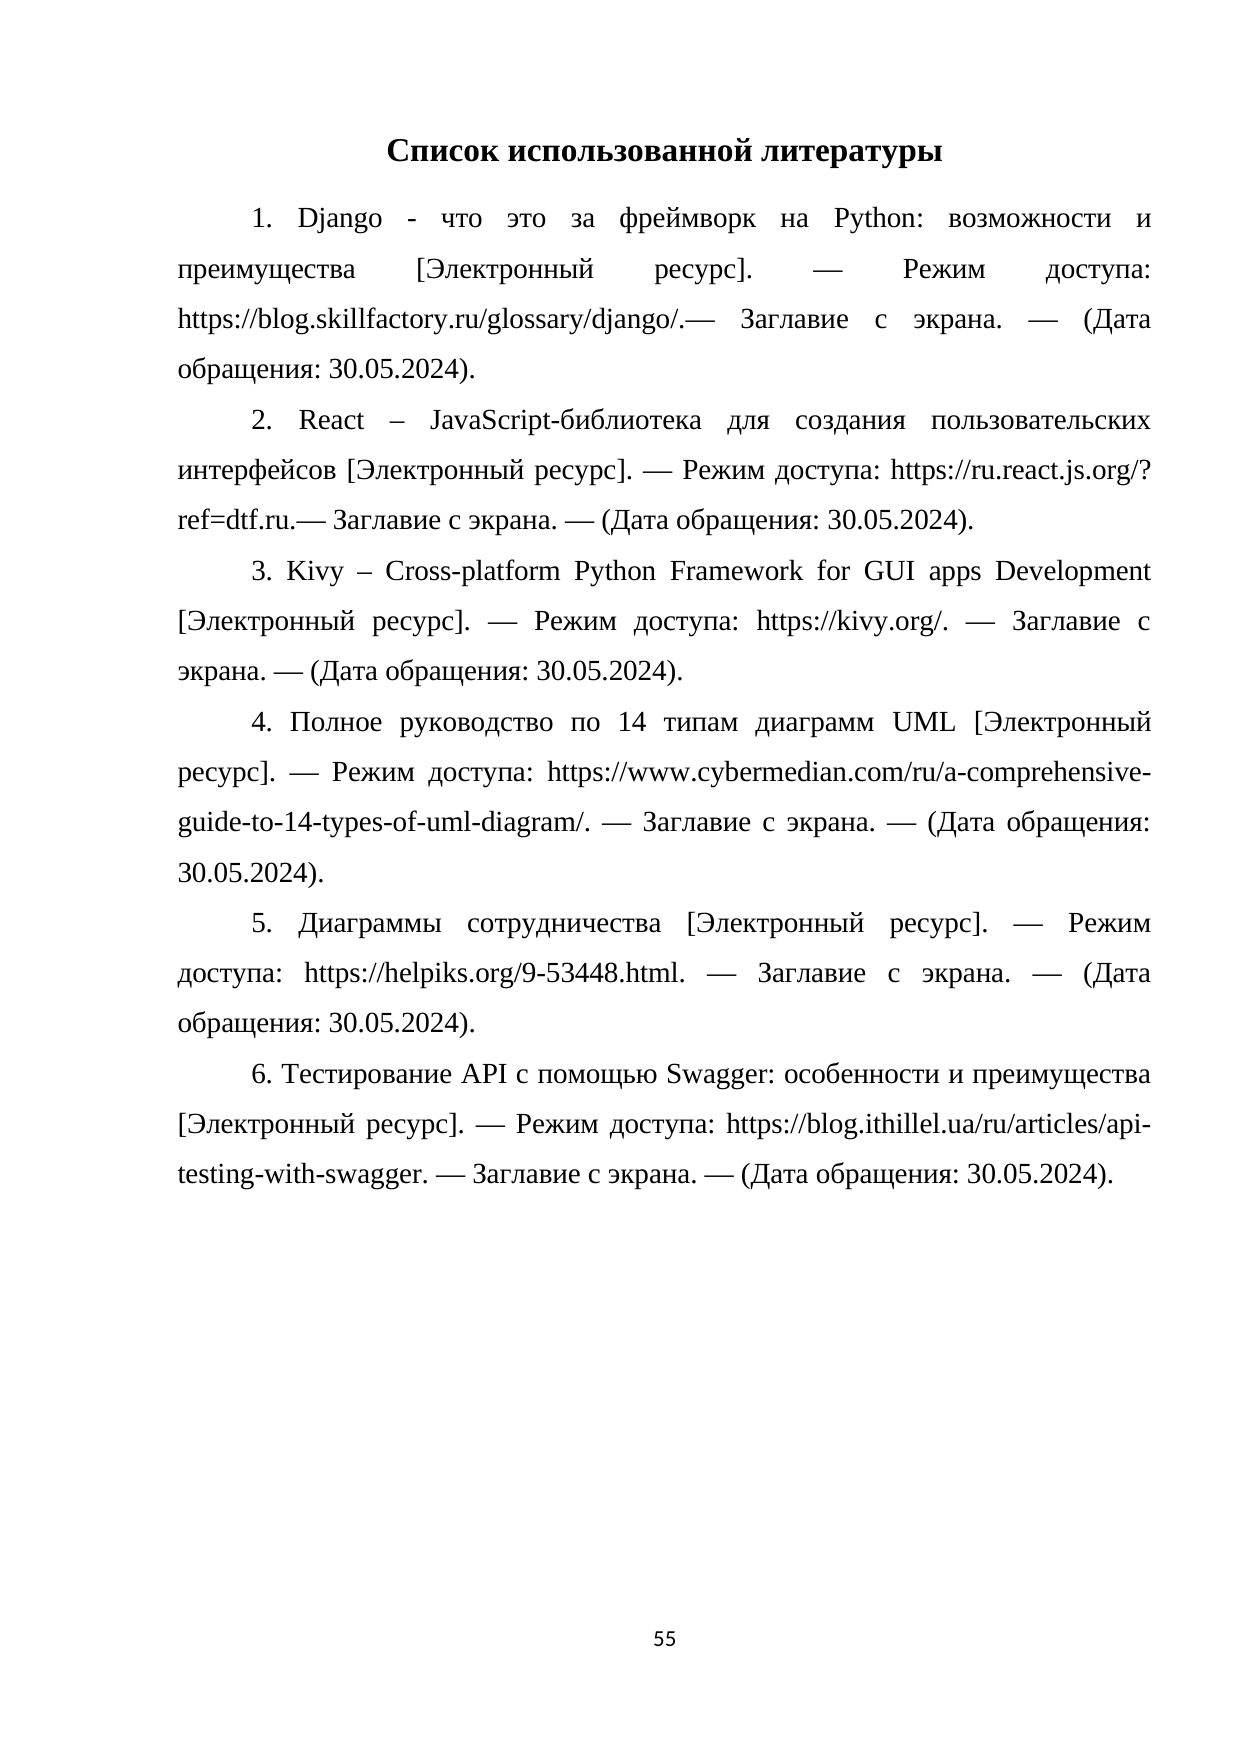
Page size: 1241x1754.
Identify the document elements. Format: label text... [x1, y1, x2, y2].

text 1. Django - что это за фреймворк на Python: возможности и преимущества [Электронный ресурс]. — Режим доступа: https://blog.skillfactory.ru/glossary/django/.— Заглавие с экрана. — (Дата обращения: 30.05.2024). [177, 201, 1152, 385]
text 2. React – JavaScript-библиотека для создания пользовательских интерфейсов [Электронный ресурс]. — Режим доступа: https://ru.react.js.org/?ref=dtf.ru.— Заглавие с экрана. — (Дата обращения: 30.05.2024). [177, 402, 1152, 536]
text 6. Тестирование API с помощью Swagger: особенности и преимущества [Электронный ресурс]. — Режим доступа: https://blog.ithillel.ua/ru/articles/api-testing-with-swagger. — Заглавие с экрана. — (Дата обращения: 30.05.2024). [177, 1056, 1152, 1190]
text 4. Полное руководство по 14 типам диаграмм UML [Электронный ресурс]. — Режим доступа: https://www.cybermedian.com/ru/a-comprehensive-guide-to-14-types-of-uml-diagram/. — Заглавие с экрана. — (Дата обращения: 30.05.2024). [177, 704, 1152, 888]
text 5. Диаграммы сотрудничества [Электронный ресурс]. — Режим доступа: https://helpiks.org/9-53448.html. — Заглавие с экрана. — (Дата обращения: 30.05.2024). [177, 905, 1152, 1039]
text 3. Kivy – Cross-platform Python Framework for GUI apps Development [Электронный ресурс]. — Режим доступа: https://kivy.org/. — Заглавие с экрана. — (Дата обращения: 30.05.2024). [177, 553, 1152, 687]
text Список использованной литературы [177, 131, 1152, 169]
